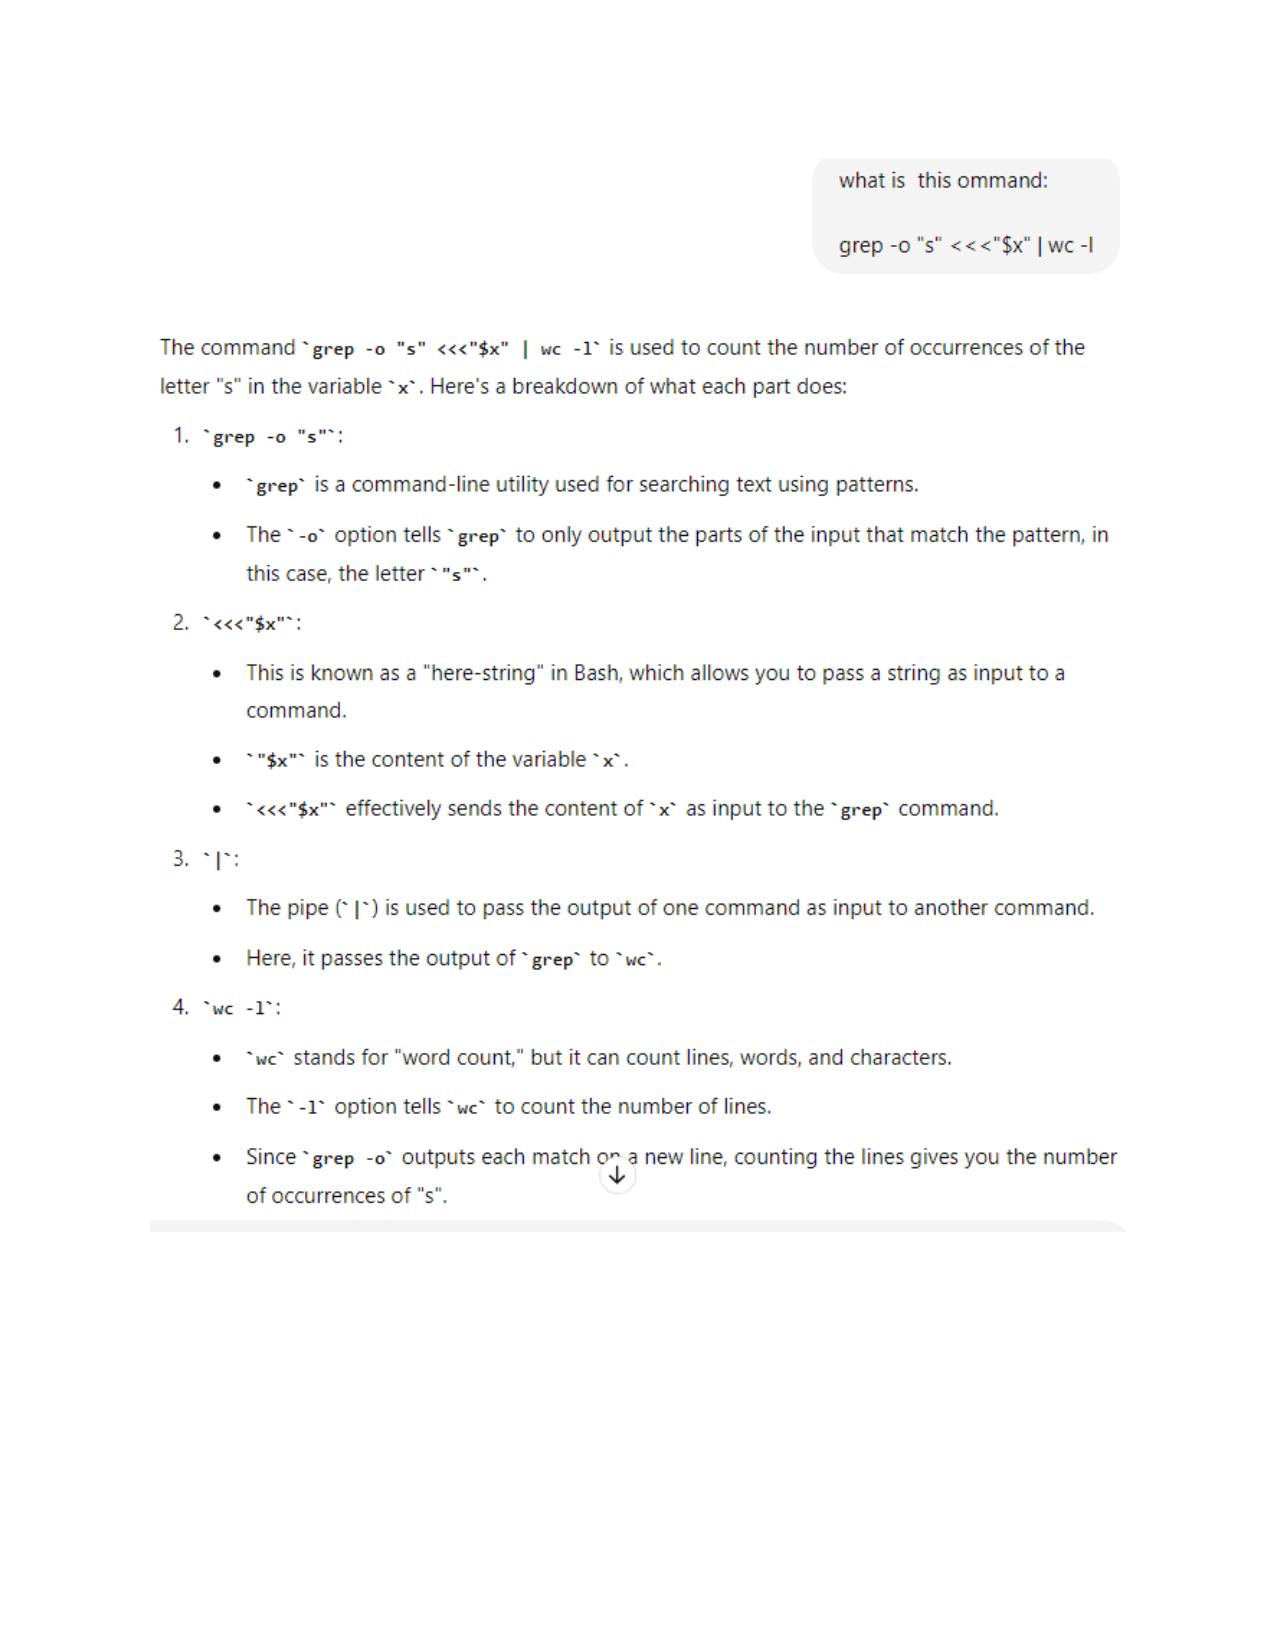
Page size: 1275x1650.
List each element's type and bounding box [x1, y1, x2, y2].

picture [150, 150, 1125, 1232]
